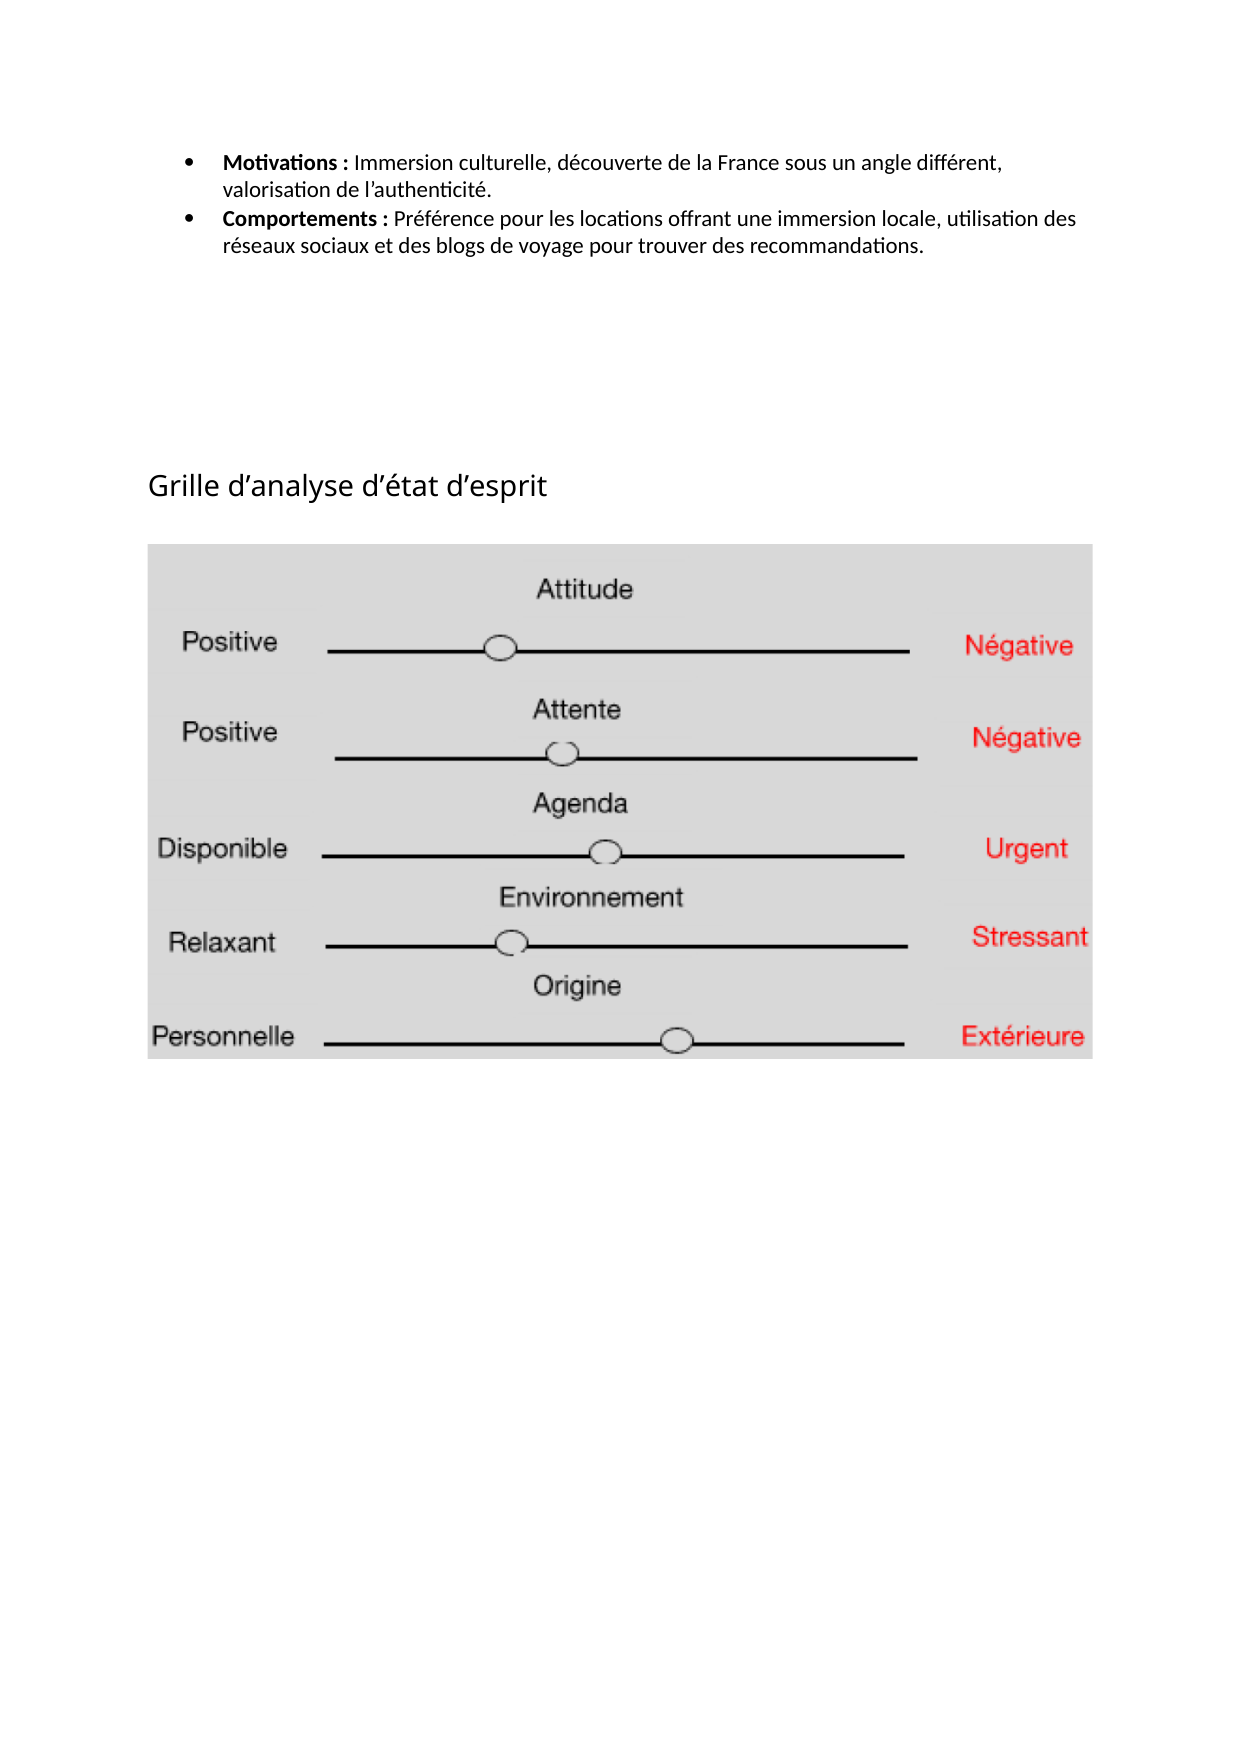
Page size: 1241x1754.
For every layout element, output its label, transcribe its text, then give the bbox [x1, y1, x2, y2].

text Grille d’analyse d’état d’esprit [148, 465, 1093, 505]
picture [147, 544, 1093, 1059]
list Comportements : Préférence pour les locations offrant une immersion locale, utilisation des réseaux sociaux et des blogs de voyage pour trouver des recommandations. [185, 204, 1093, 260]
list Motivations : Immersion culturelle, découverte de la France sous un angle différent, valorisation de l’authenticité. [185, 148, 1093, 204]
